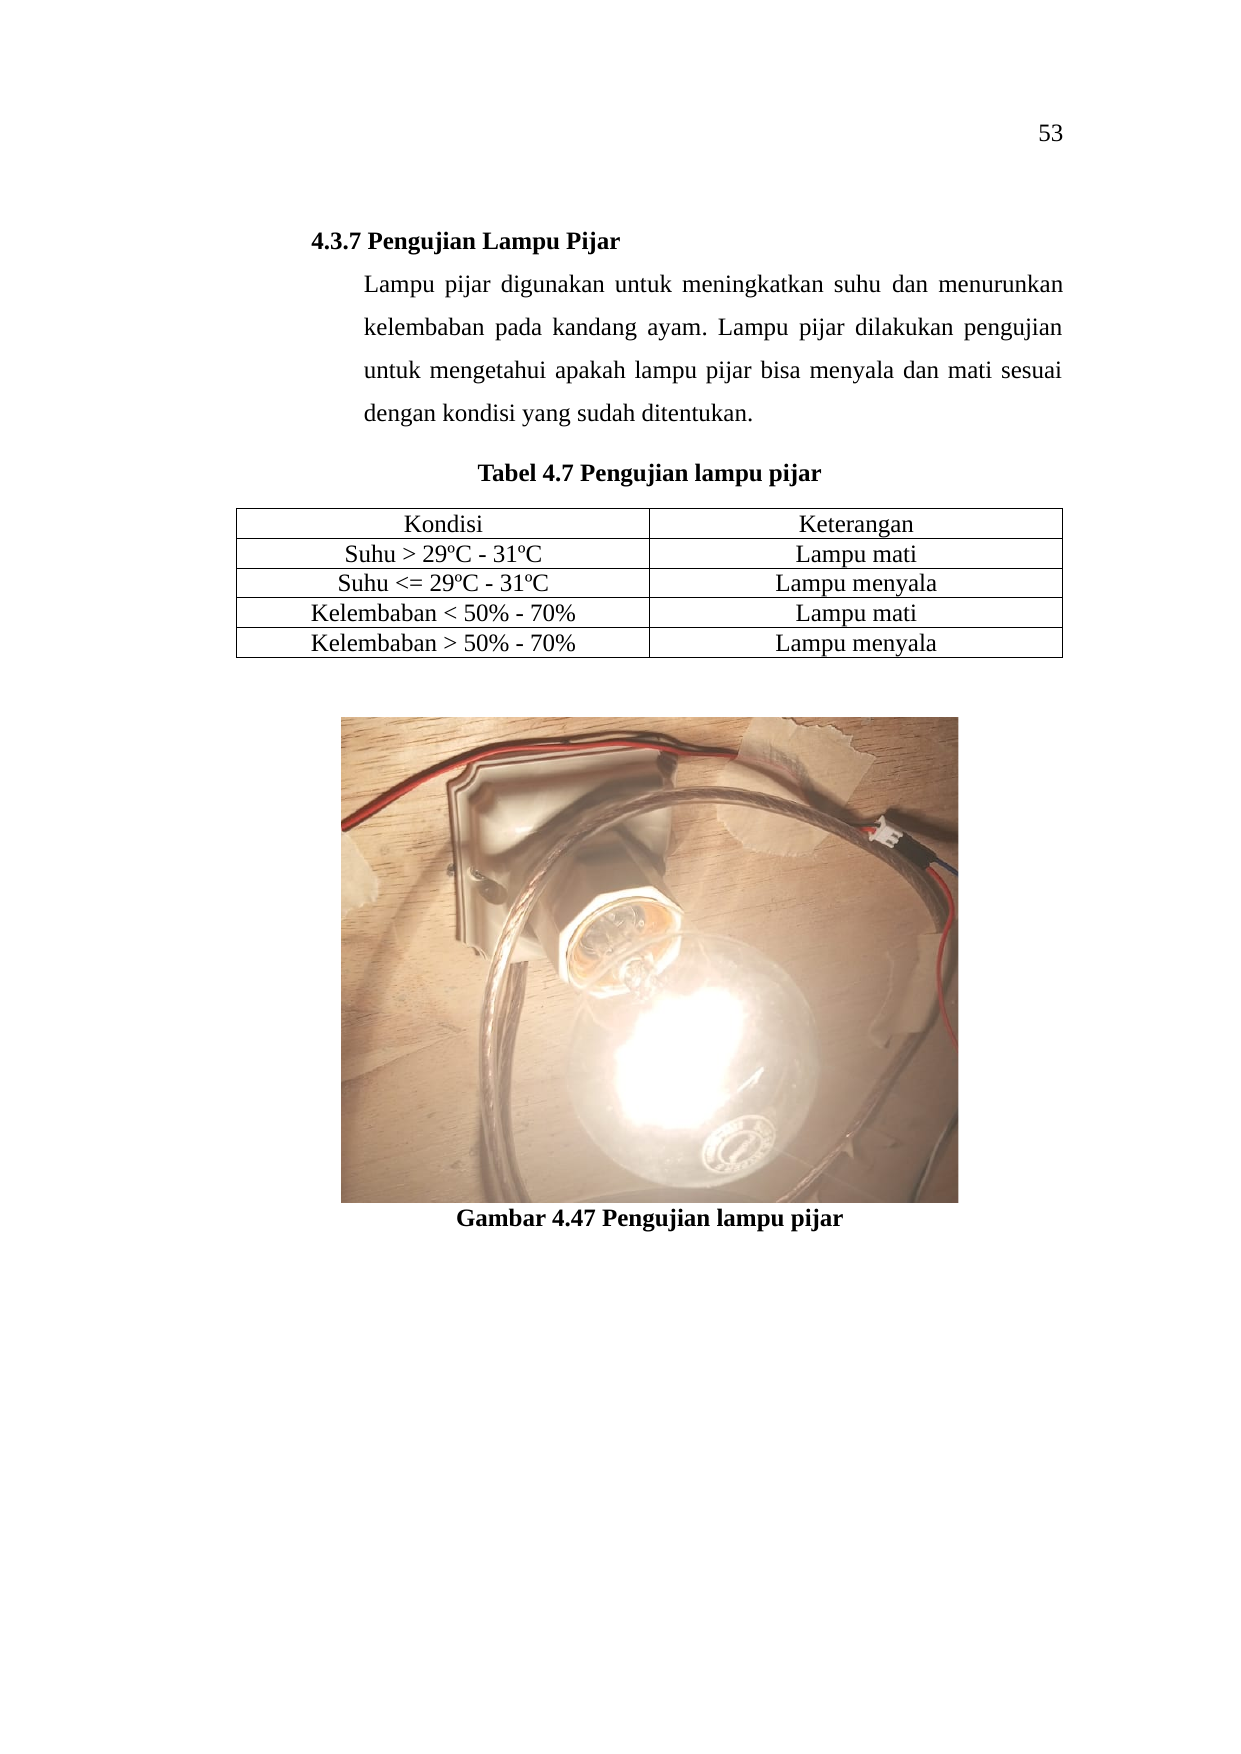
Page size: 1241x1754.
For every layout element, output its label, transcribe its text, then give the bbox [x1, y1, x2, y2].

table_cell Lampu mati [650, 539, 1062, 567]
text Lampu pijar digunakan untuk meningkatkan suhu dan menurunkan kelembaban pada kandang ayam. Lampu pijar dilakukan pengujian untuk mengetahui apakah lampu pijar bisa menyala dan mati sesuai dengan kondisi yang sudah ditentukan. [364, 269, 1063, 427]
table_cell Lampu mati [650, 598, 1062, 627]
picture [341, 717, 959, 1203]
table_header Kondisi [237, 509, 649, 538]
table_cell Kelembaban < 50% - 70% [237, 598, 649, 627]
text Tabel 4.7 Pengujian lampu pijar [236, 458, 1063, 487]
subtitle Pengujian Lampu Pijar [311, 226, 1063, 255]
table_header Keterangan [650, 509, 1062, 538]
table_cell Kelembaban > 50% - 70% [237, 628, 649, 657]
table_cell Suhu > 29ºC - 31ºC [237, 539, 649, 567]
table_cell Lampu menyala [650, 628, 1062, 657]
table_cell Lampu menyala [650, 569, 1062, 597]
table_cell Suhu <= 29ºC - 31ºC [237, 569, 649, 597]
